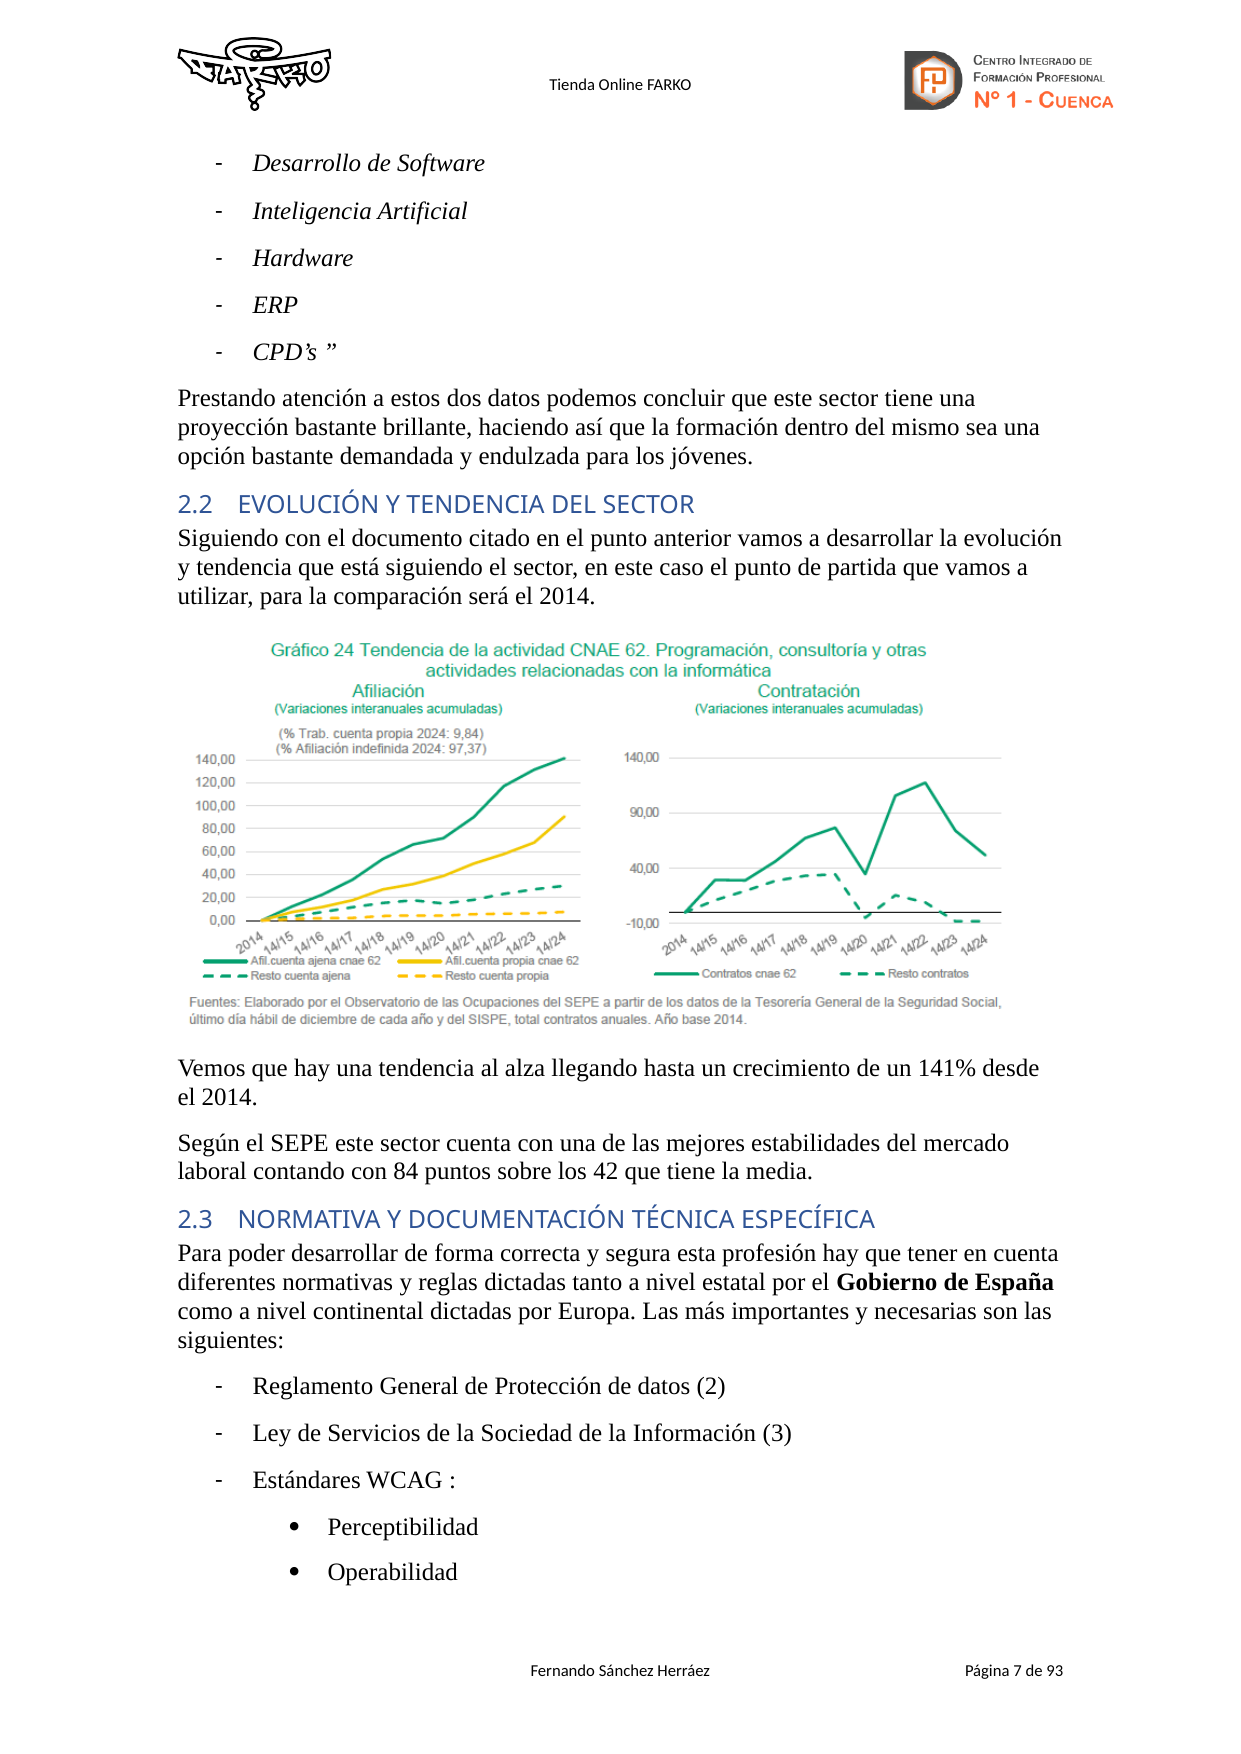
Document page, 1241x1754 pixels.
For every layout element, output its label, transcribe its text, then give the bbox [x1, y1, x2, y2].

list Operabilidad [290, 1557, 1063, 1586]
list ERP [215, 289, 1063, 320]
text normativa y documentación técnica específica [177, 1202, 1063, 1236]
text Vemos que hay una tendencia al alza llegando hasta un crecimiento de un 141% desde el 2014. [177, 1053, 1063, 1111]
text Evolución y tendencia del sector [177, 486, 1063, 521]
list Reglamento General de Protección de datos (2) [215, 1370, 1063, 1401]
list Perceptibilidad [290, 1512, 1063, 1541]
text Siguiendo con el documento citado en el punto anterior vamos a desarrollar la evolución y tendencia que está siguiendo el sector, en este caso el punto de partida que vamos a utilizar, para la comparación será el 2014. [177, 523, 1063, 609]
picture [902, 47, 1124, 114]
picture [177, 37, 332, 111]
list Hardware [215, 242, 1063, 272]
text Para poder desarrollar de forma correcta y segura esta profesión hay que tener en cuenta diferentes normativas y reglas dictadas tanto a nivel estatal por el Gobierno de España como a nivel continental dictadas por Europa. Las más importantes y necesarias son las siguientes: [177, 1238, 1063, 1353]
text Prestando atención a estos dos datos podemos concluir que este sector tiene una proyección bastante brillante, haciendo así que la formación dentro del mismo sea una opción bastante demandada y endulzada para los jóvenes. [177, 383, 1063, 470]
list Inteligencia Artificial [215, 195, 1063, 225]
list Estándares WCAG : [215, 1464, 1063, 1495]
text Según el SEPE este sector cuenta con una de las mejores estabilidades del mercado laboral contando con 84 puntos sobre los 42 que tiene la media. [177, 1128, 1063, 1185]
list CPD’s ” [215, 336, 1063, 367]
list Ley de Servicios de la Sociedad de la Información (3) [215, 1417, 1063, 1448]
picture [177, 626, 1063, 1037]
list Desarrollo de Software [215, 148, 1063, 178]
